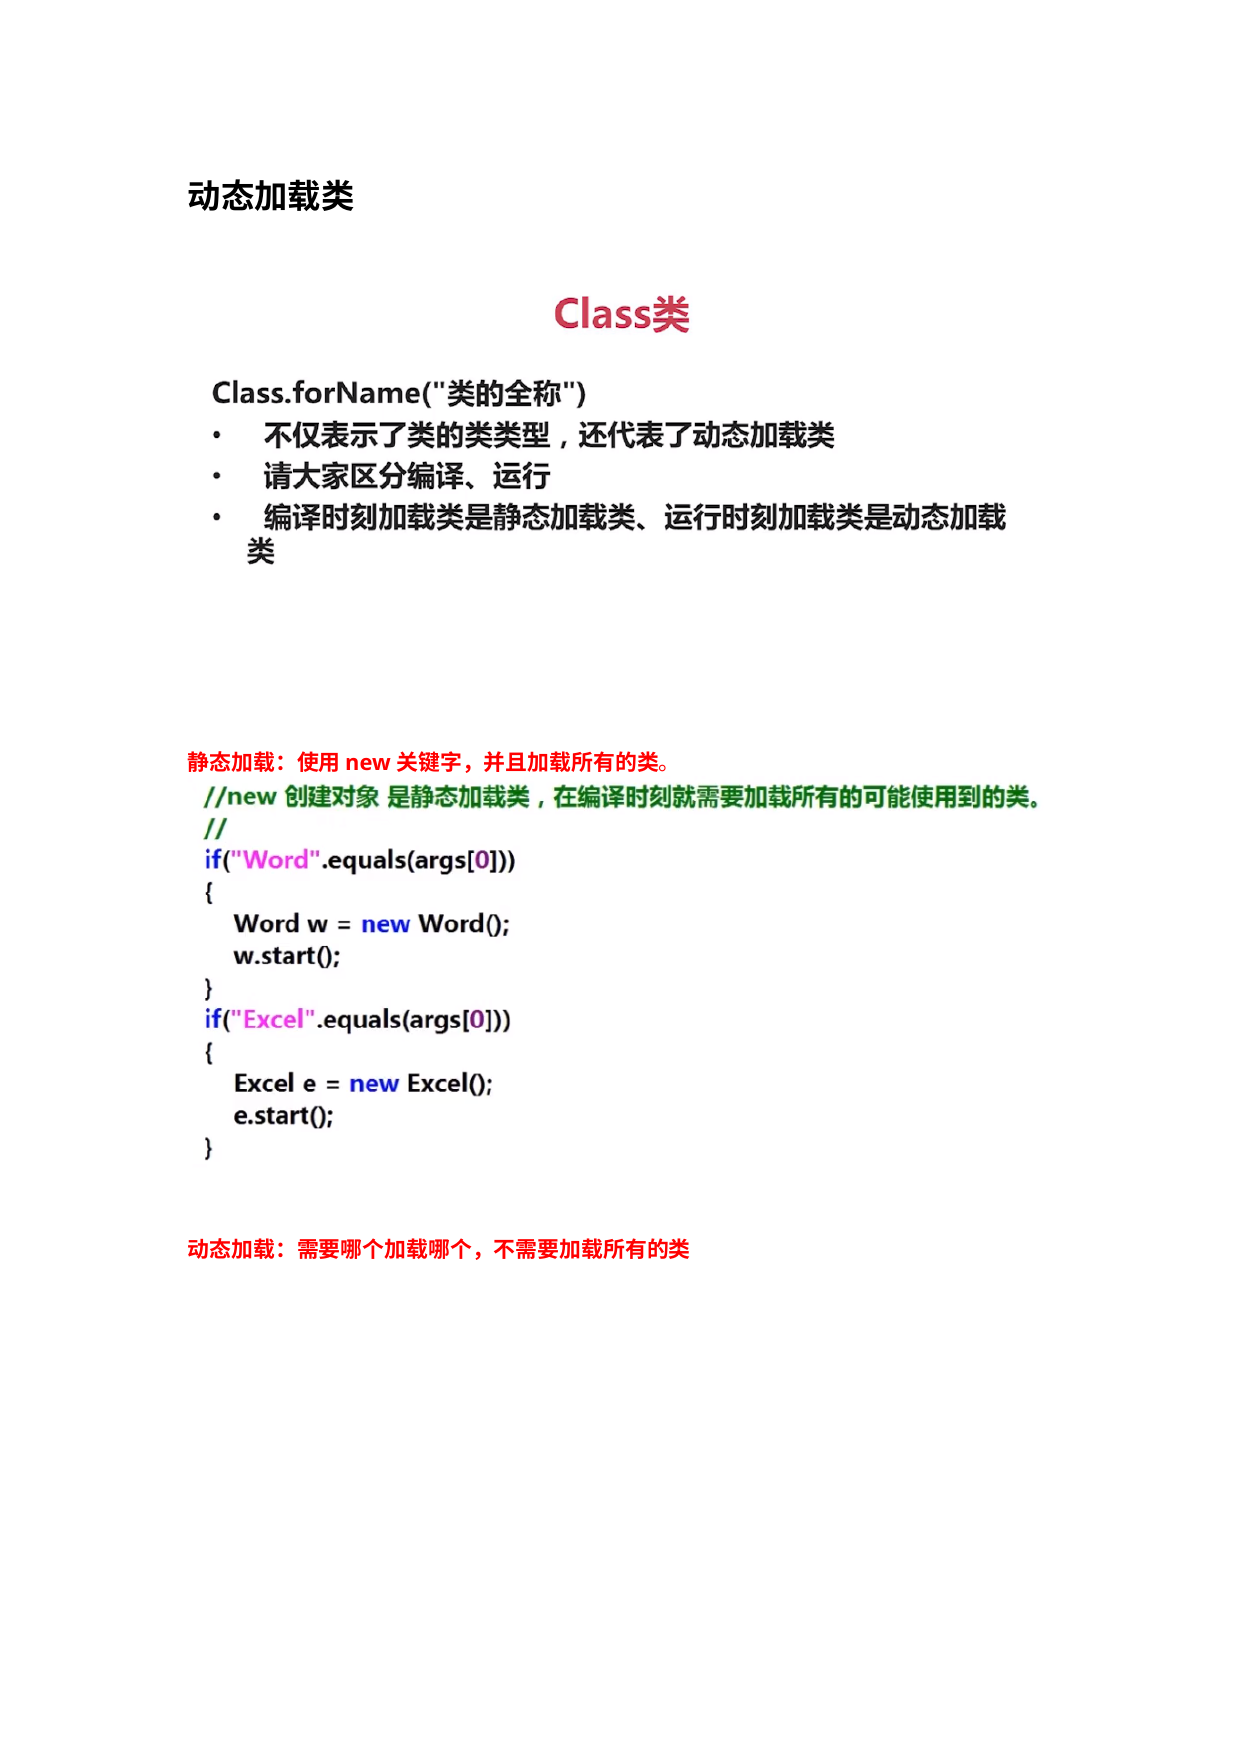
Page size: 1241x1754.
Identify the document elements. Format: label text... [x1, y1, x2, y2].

subtitle 动态加载类 [187, 162, 1053, 227]
picture [187, 289, 1053, 607]
picture [187, 776, 1053, 1172]
text 静态加载：使用new 关键字，并且加载所有的类。 [187, 744, 1053, 776]
text 动态加载：需要哪个加载哪个，不需要加载所有的类 [187, 1232, 1053, 1264]
